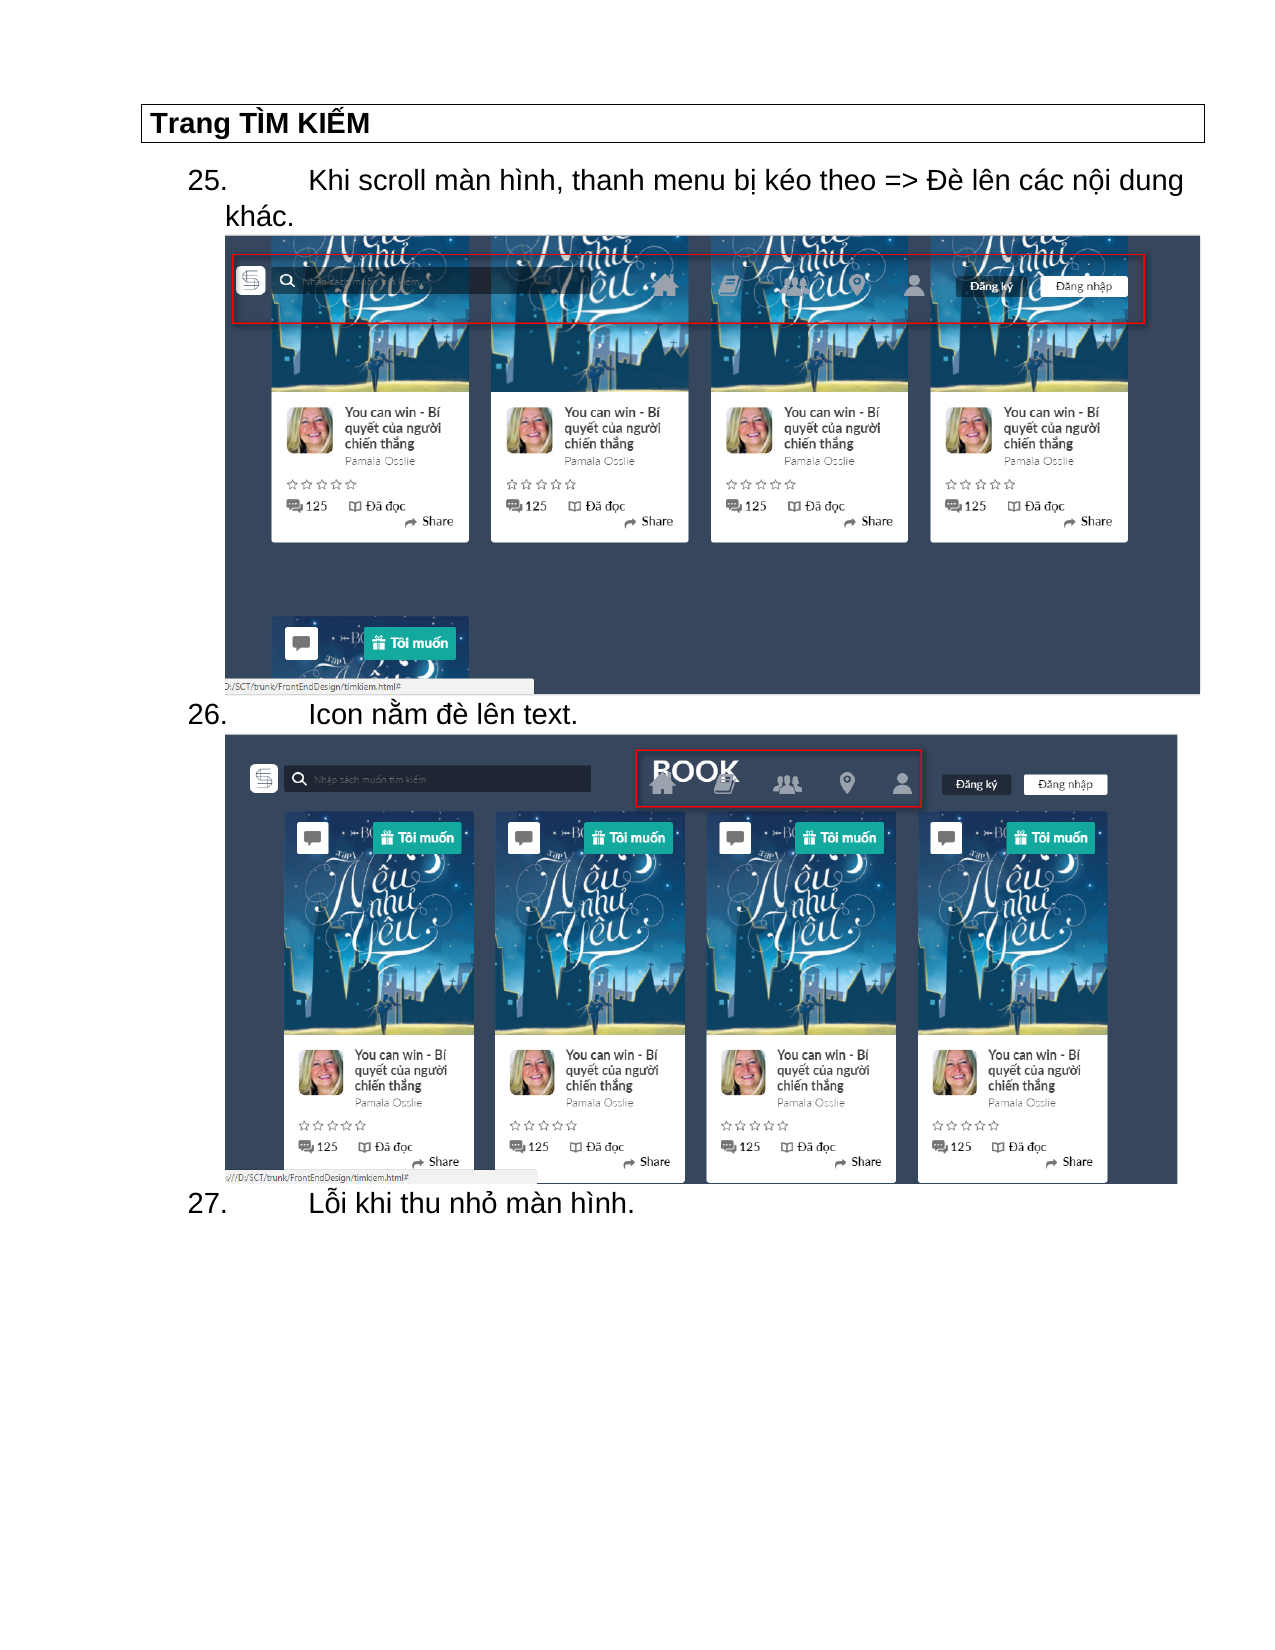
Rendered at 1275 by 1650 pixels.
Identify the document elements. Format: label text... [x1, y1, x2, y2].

picture [225, 733, 1178, 1184]
list Khi scroll màn hình, thanh menu bị kéo theo => Đè lên các nội dung khác. [187, 162, 1196, 232]
text Trang TÌM KIẾM [142, 105, 1204, 142]
picture [225, 234, 1200, 696]
list Lỗi khi thu nhỏ màn hình. [187, 1186, 1196, 1219]
list Icon nằm đè lên text. [187, 697, 1196, 731]
